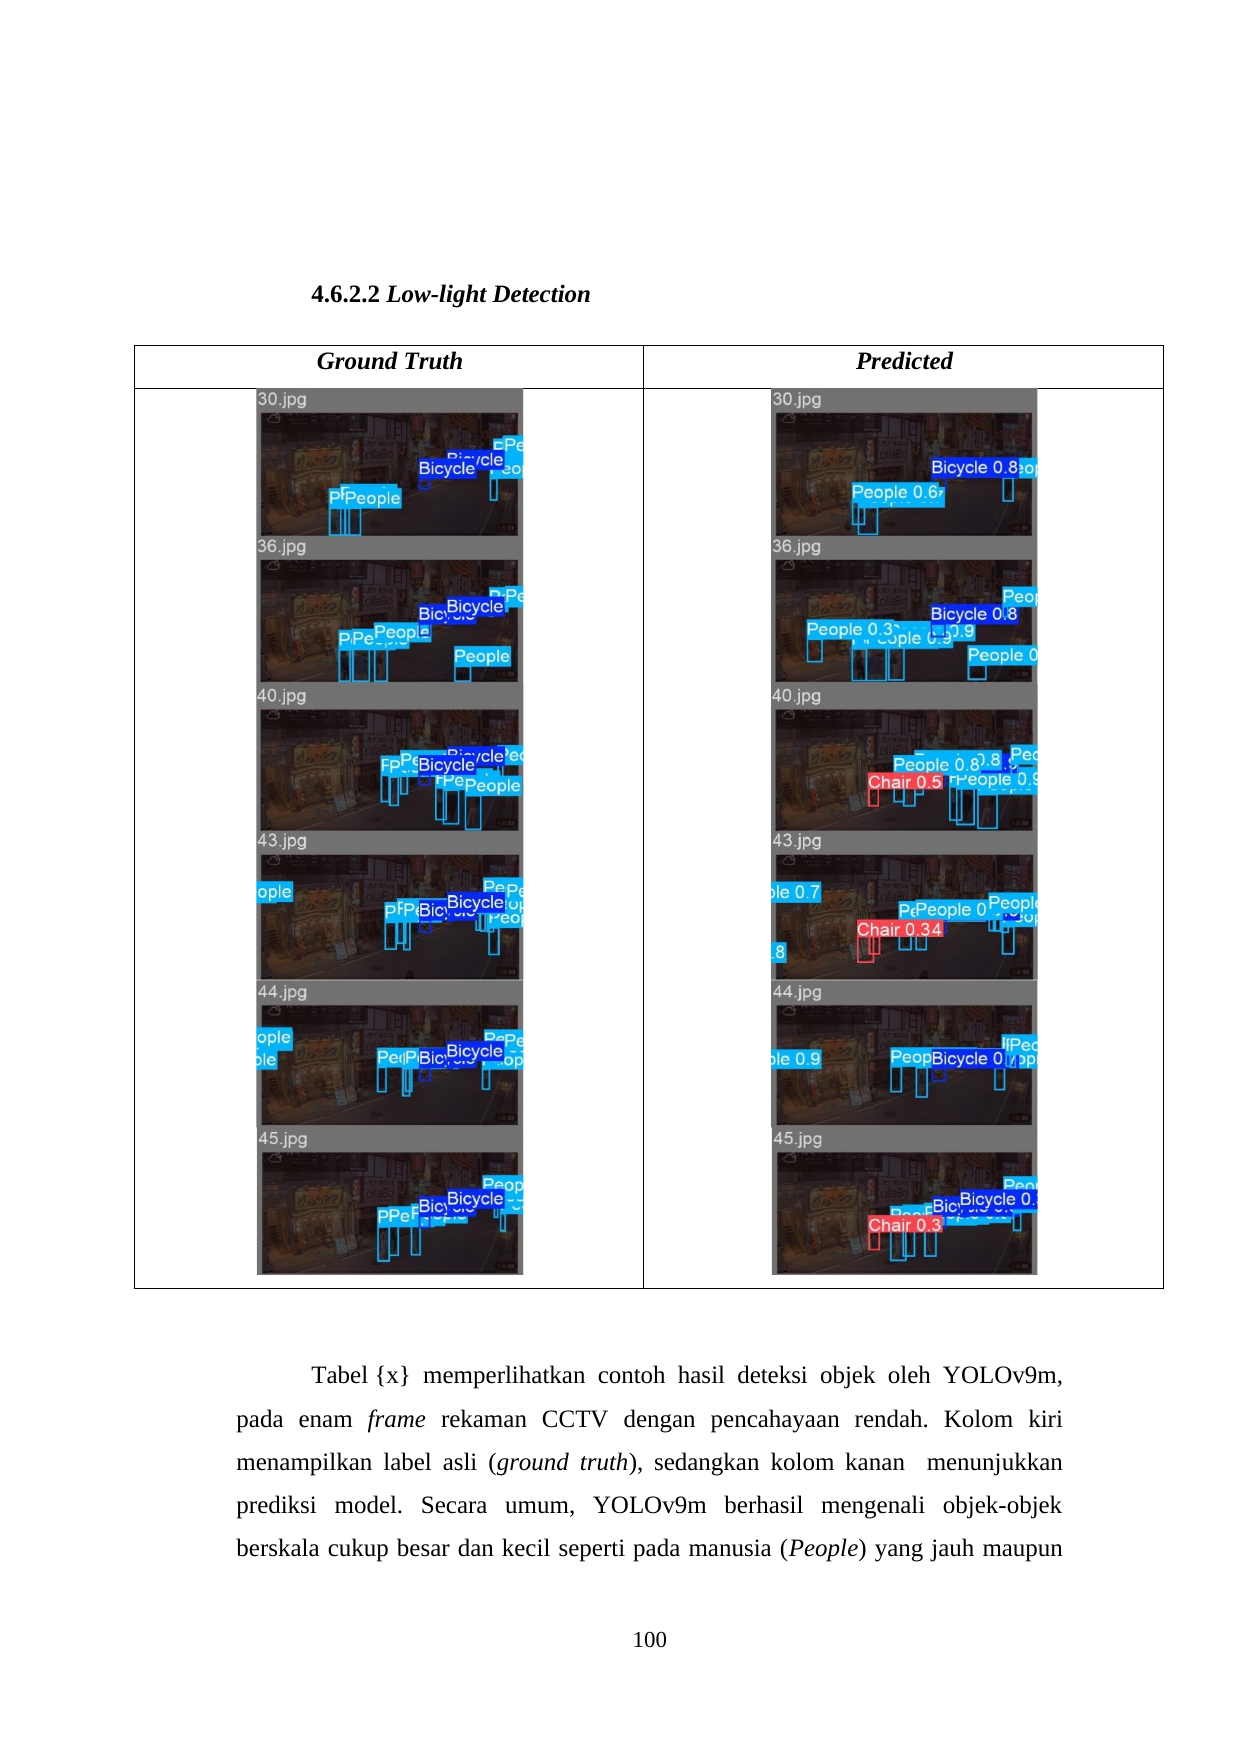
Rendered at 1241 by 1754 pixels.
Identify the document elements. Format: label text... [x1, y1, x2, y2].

picture [771, 886, 789, 898]
table_cell [135, 389, 643, 1288]
picture [1033, 773, 1038, 785]
picture [1029, 648, 1038, 661]
picture [513, 1206, 524, 1210]
table_header Predicted [644, 346, 1163, 388]
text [236, 1361, 1063, 1562]
text 4.6.2.2 Low-light Detection [311, 279, 1063, 308]
picture [256, 388, 524, 1275]
table_cell [644, 389, 1163, 1288]
picture [1028, 764, 1038, 769]
table_header Ground Truth [135, 346, 643, 388]
picture [771, 388, 1038, 1275]
